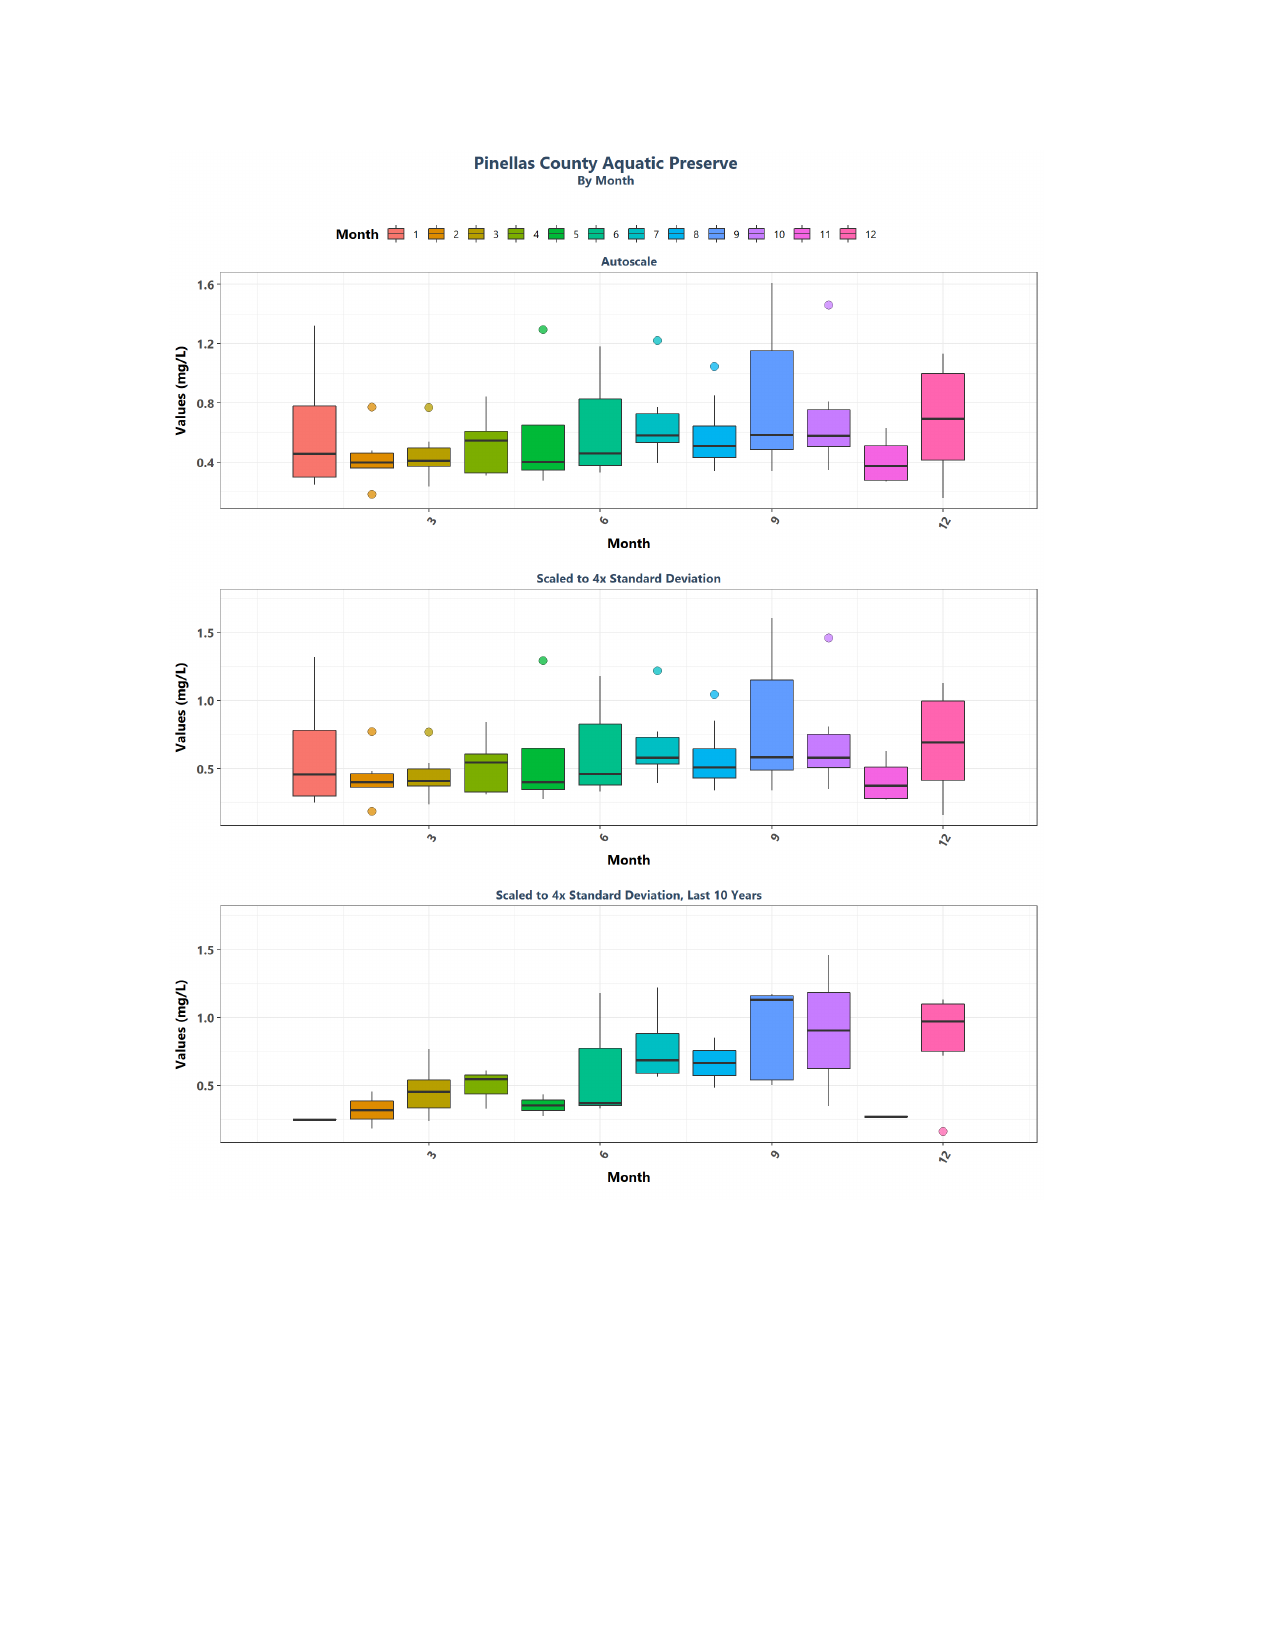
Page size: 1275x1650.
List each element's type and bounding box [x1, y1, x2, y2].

picture [168, 150, 1044, 1200]
